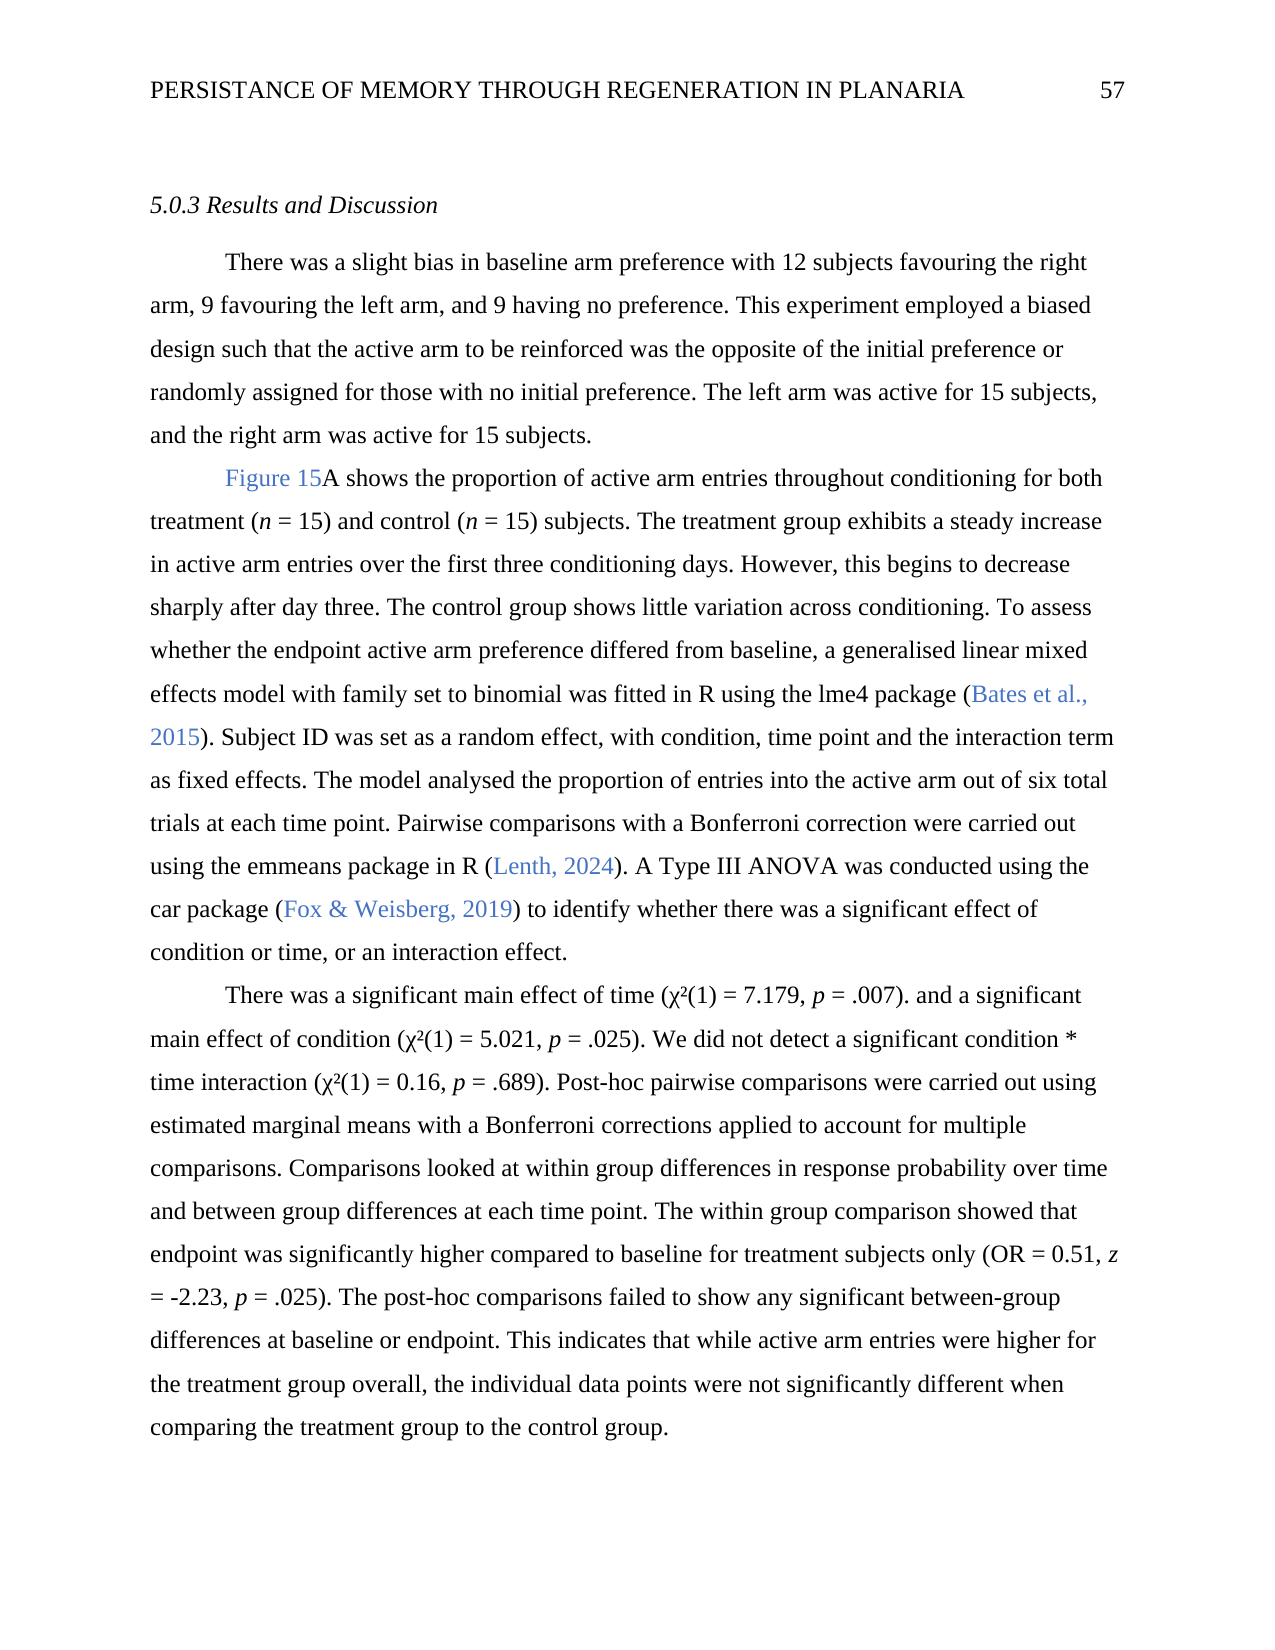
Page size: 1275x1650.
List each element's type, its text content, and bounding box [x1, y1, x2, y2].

subtitle 5.0.3 Results and Discussion [150, 190, 1125, 219]
text Figure 15A shows the proportion of active arm entries throughout conditioning for both treatment (n = 15) and control (n = 15) subjects. The treatment group exhibits a steady increase in active arm entries over the first three conditioning days. However, this begins to decrease sharply after day three. The control group shows little variation across conditioning. To assess whether the endpoint active arm preference differed from baseline, a generalised linear mixed effects model with family set to binomial was fitted in R using the lme4 package (Bates et al., 2015). Subject ID was set as a random effect, with condition, time point and the interaction term as fixed effects. The model analysed the proportion of entries into the active arm out of six total trials at each time point. Pairwise comparisons with a Bonferroni correction were carried out using the emmeans package in R (Lenth, 2024). A Type III ANOVA was conducted using the car package (Fox & Weisberg, 2019) to identify whether there was a significant effect of condition or time, or an interaction effect. [150, 463, 1125, 966]
text There was a slight bias in baseline arm preference with 12 subjects favouring the right arm, 9 favouring the left arm, and 9 having no preference. This experiment employed a biased design such that the active arm to be reinforced was the opposite of the initial preference or randomly assigned for those with no initial preference. The left arm was active for 15 subjects, and the right arm was active for 15 subjects. [150, 247, 1125, 449]
text There was a significant main effect of time (χ²(1) = 7.179, p = .007). and a significant main effect of condition (χ²(1) = 5.021, p = .025). We did not detect a significant condition * time interaction (χ²(1) = 0.16, p = .689). Post-hoc pairwise comparisons were carried out using estimated marginal means with a Bonferroni corrections applied to account for multiple comparisons. Comparisons looked at within group differences in response probability over time and between group differences at each time point. The within group comparison showed that endpoint was significantly higher compared to baseline for treatment subjects only (OR = 0.51, z = -2.23, p = .025). The post-hoc comparisons failed to show any significant between-group differences at baseline or endpoint. This indicates that while active arm entries were higher for the treatment group overall, the individual data points were not significantly different when comparing the treatment group to the control group. [150, 981, 1125, 1441]
